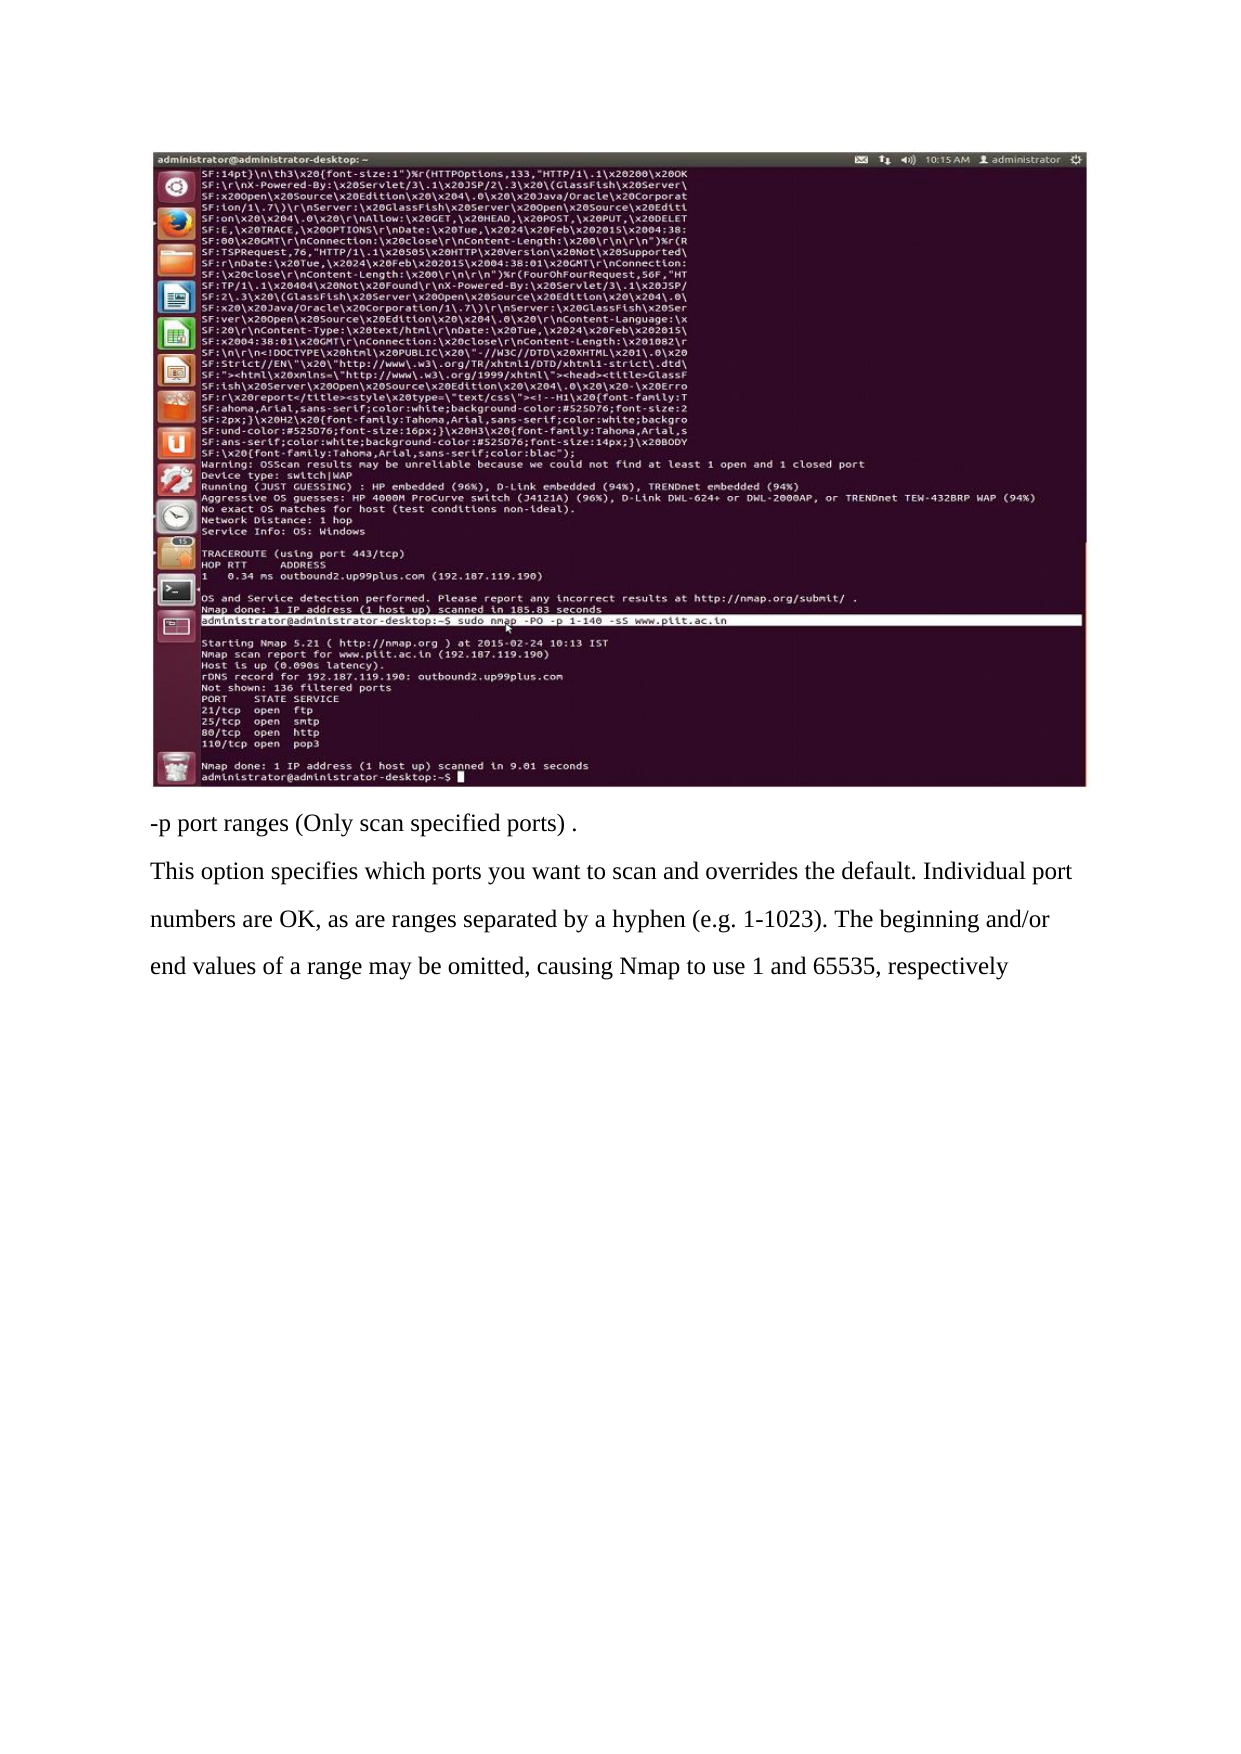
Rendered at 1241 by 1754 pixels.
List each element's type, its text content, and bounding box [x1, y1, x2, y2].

picture [150, 150, 1091, 790]
text This option specifies which ports you want to scan and overrides the default. Individual port [150, 856, 1090, 885]
text -p port ranges (Only scan specified ports) . [150, 808, 1090, 837]
text end values of a range may be omitted, causing Nmap to use 1 and 65535, respectively [150, 951, 1090, 980]
text numbers are OK, as are ranges separated by a hyphen (e.g. 1-1023). The beginning and/or [150, 904, 1090, 932]
